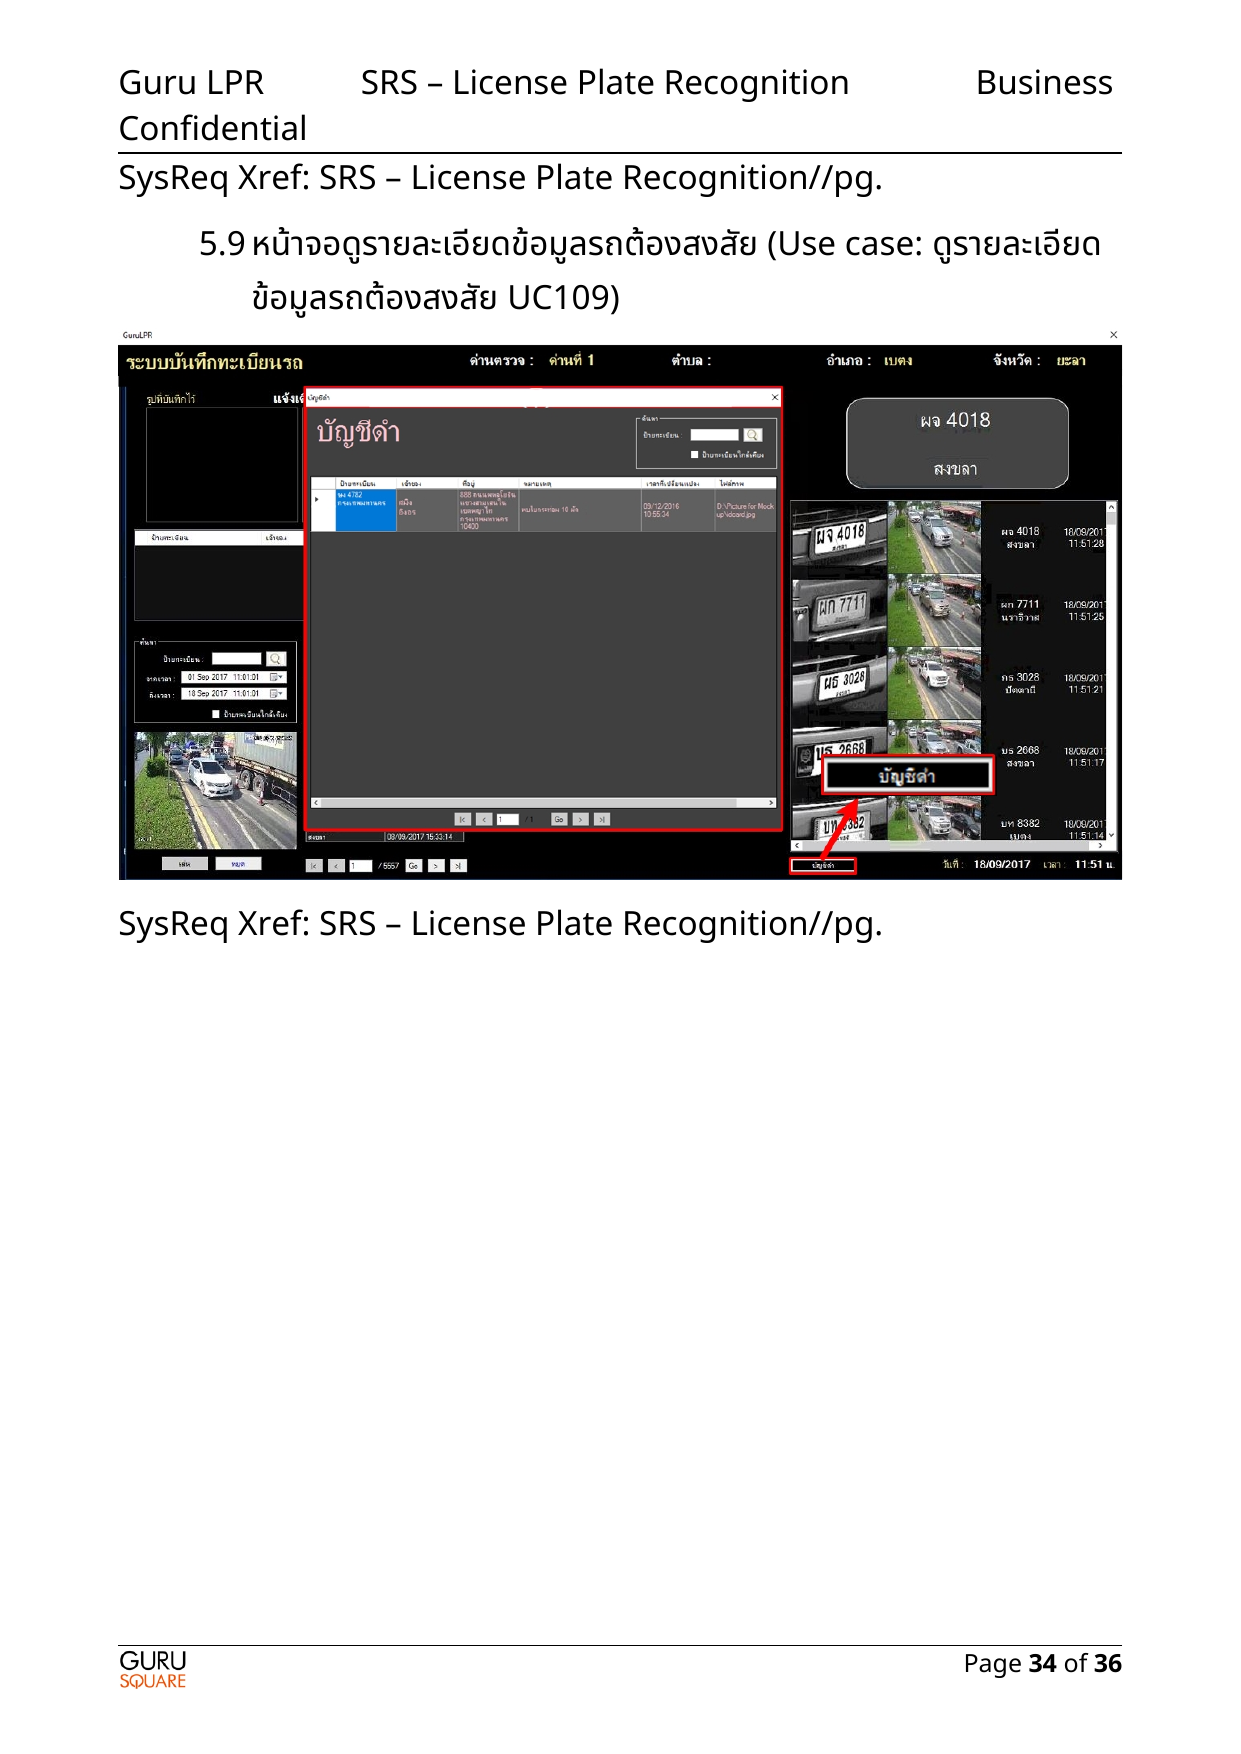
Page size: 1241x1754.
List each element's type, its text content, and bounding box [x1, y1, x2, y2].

picture [118, 328, 1123, 880]
picture [118, 1648, 188, 1690]
text SysReq Xref: SRS – License Plate Recognition//pg. [118, 154, 1122, 199]
text SysReq Xref: SRS – License Plate Recognition//pg. [118, 899, 1122, 945]
subtitle หน้าจอดูรายละเอียดข้อมูลรถต้องสงสัย (Use case: ดูรายละเอียดข้อมูลรถต้องสงสัย UC109) [199, 219, 1122, 324]
